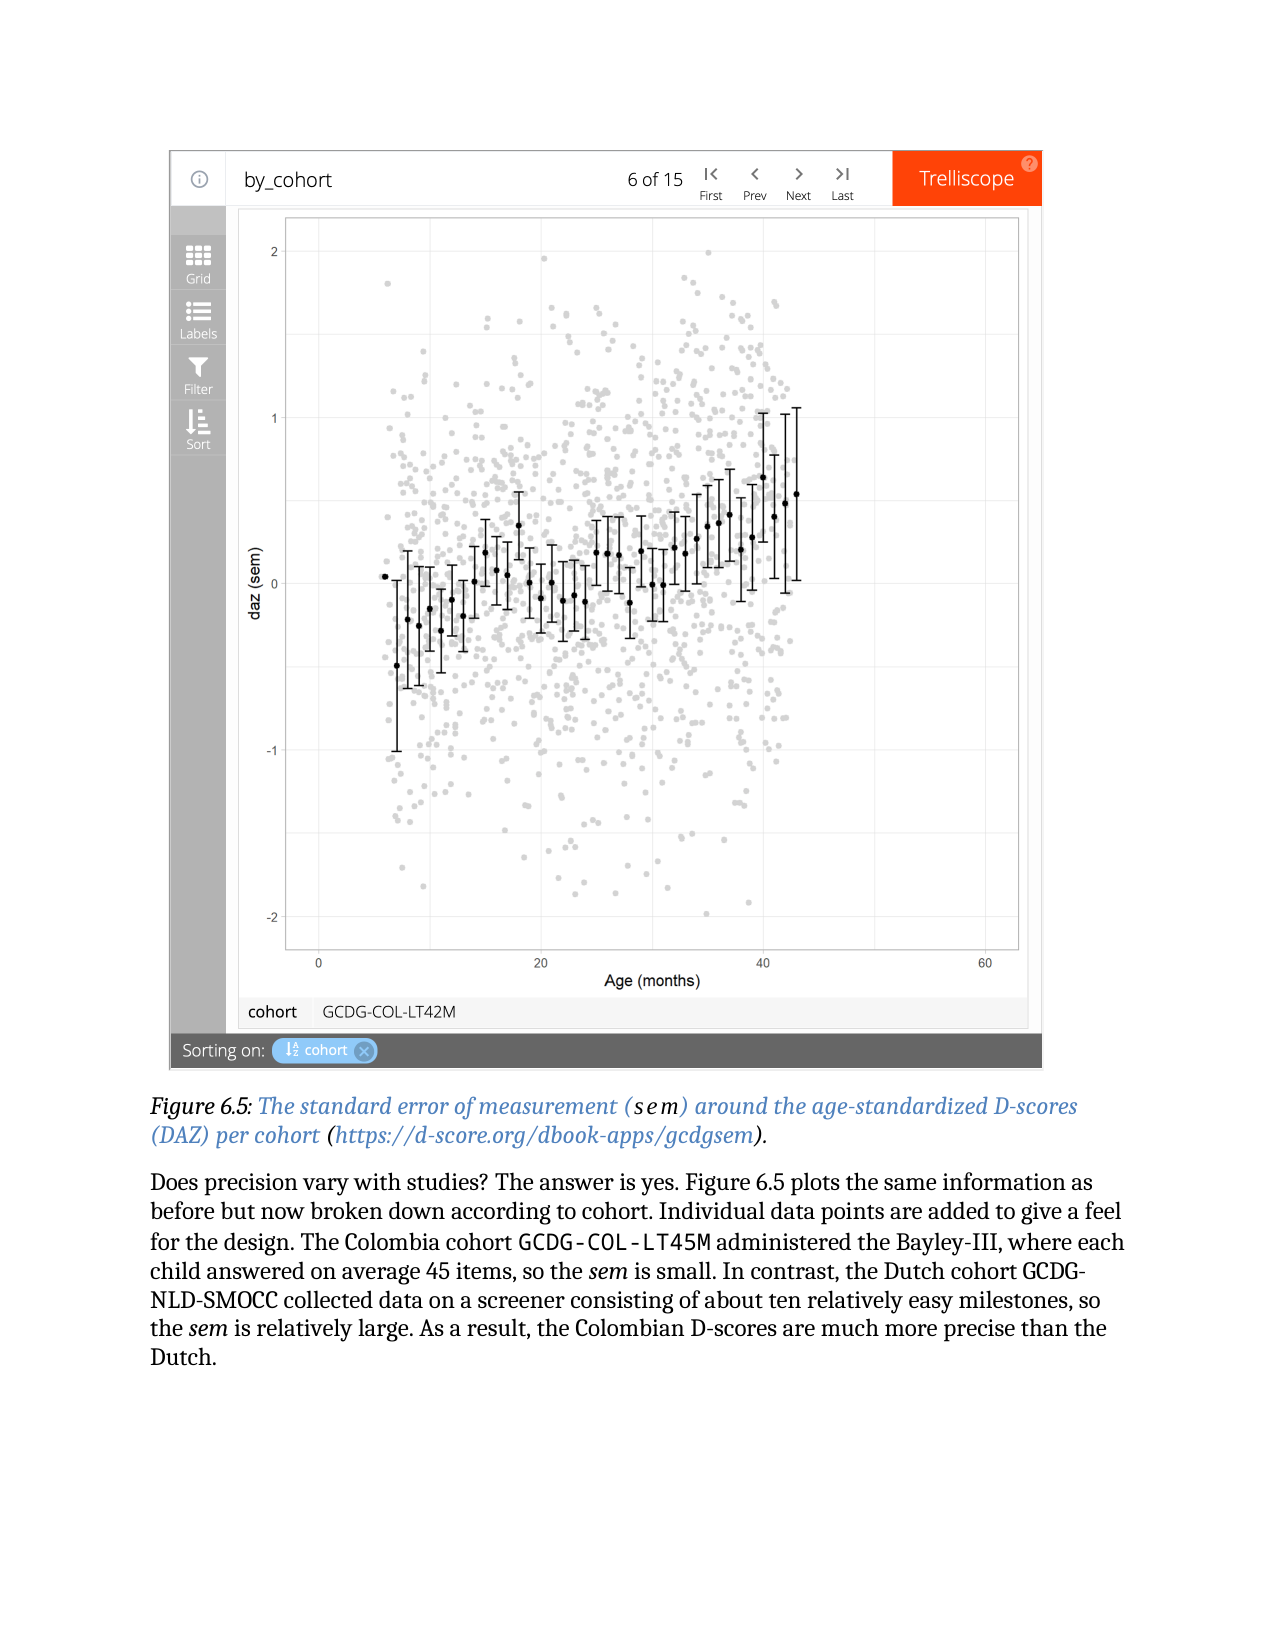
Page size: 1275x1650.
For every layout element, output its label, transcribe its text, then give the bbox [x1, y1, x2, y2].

text Does precision vary with studies? The answer is yes. Figure 6.5 plots the same information as before but now broken down according to cohort. Individual data points are added to give a feel for the design. The Colombia cohort GCDG-COL-LT45M administered the Bayley-III, where each child answered on average 45 items, so the sem is small. In contrast, the Dutch cohort GCDG-NLD-SMOCC collected data on a screener consisting of about ten relatively easy milestones, so the sem is relatively large. As a result, the Colombian D-scores are much more precise than the Dutch. [150, 1168, 1125, 1372]
text Figure 6.5: The standard error of measurement () around the age-standardized D-scores (DAZ) per cohort (https://d-score.org/dbook-apps/gcdgsem). [150, 1092, 1125, 1149]
picture [168, 150, 1044, 1071]
